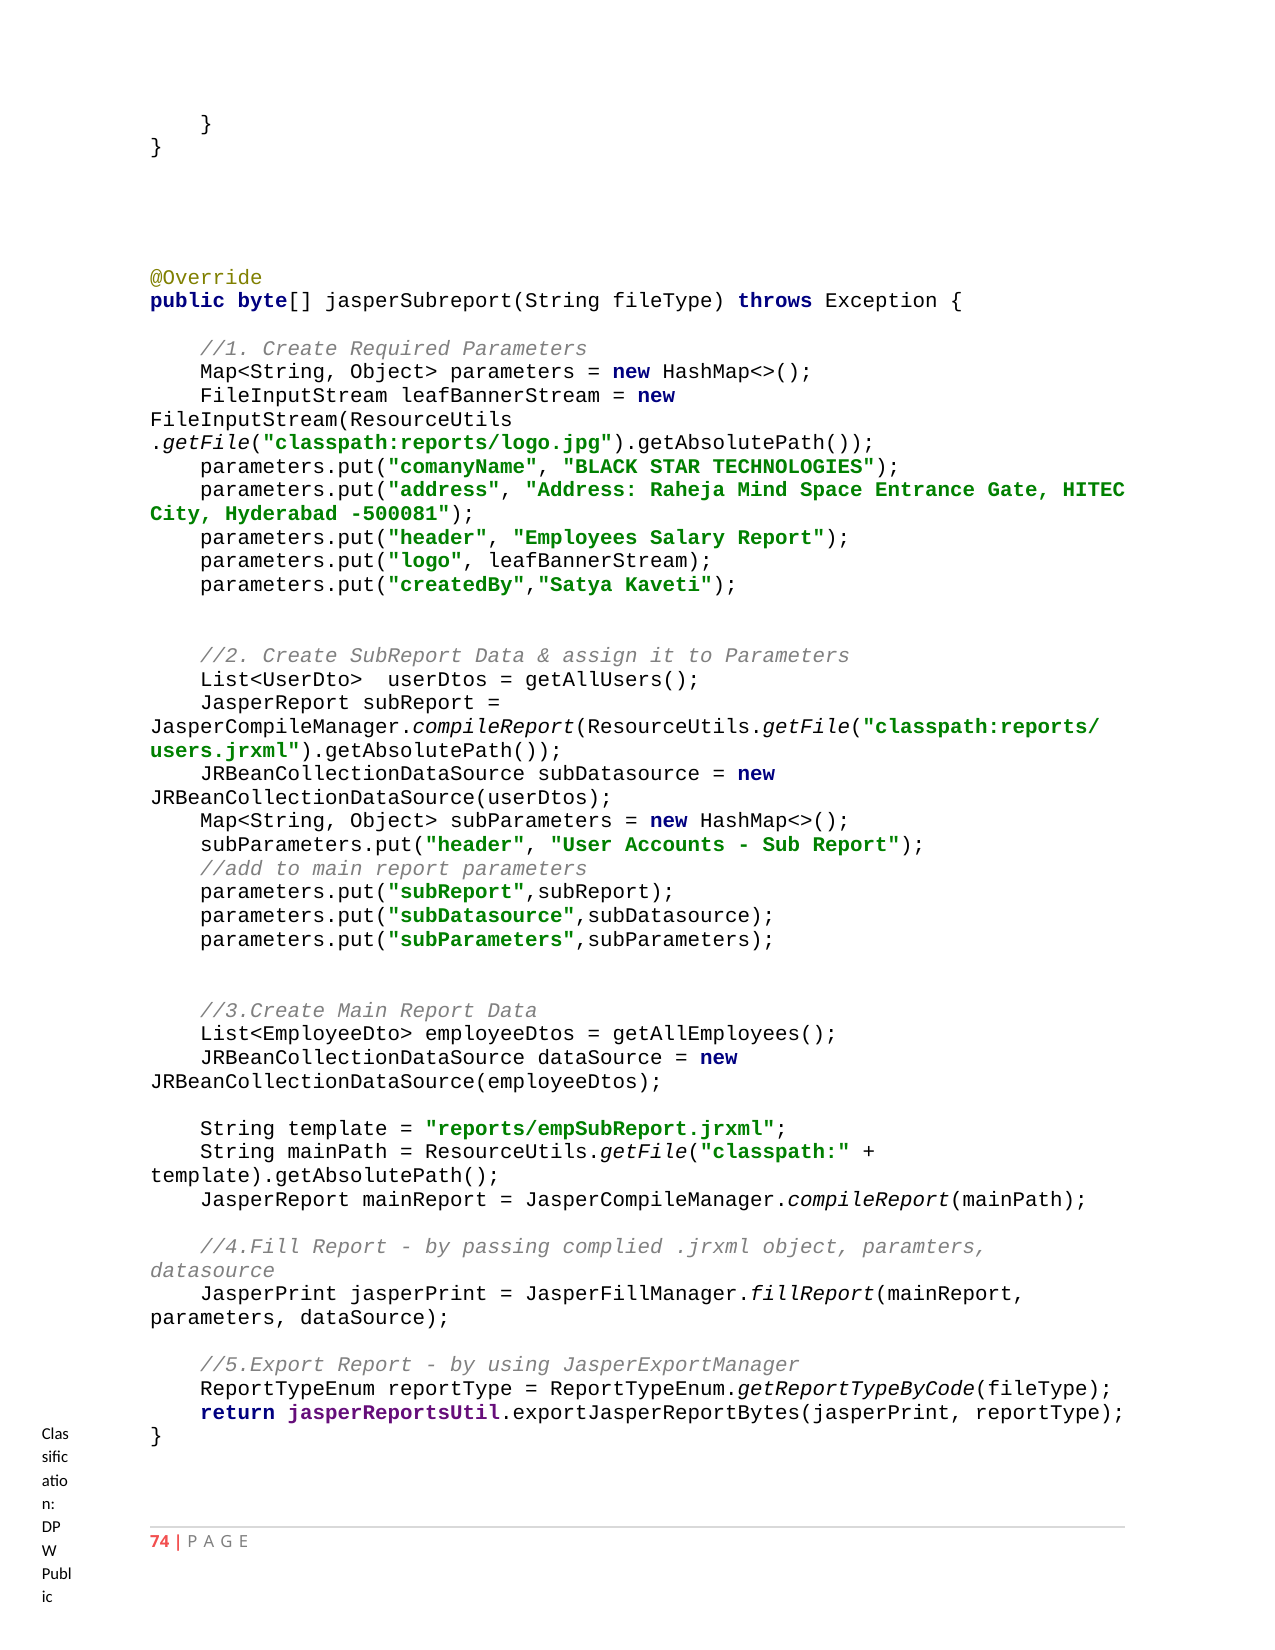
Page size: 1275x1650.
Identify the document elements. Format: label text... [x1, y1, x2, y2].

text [150, 112, 1125, 160]
text @Override public byte[] jasperSubreport(String fileType) throws Exception { //1. Create Required Parameters Map<String, Object> parameters = new HashMap<>(); FileInputStream leafBannerStream = new FileInputStream(ResourceUtils.getFile("classpath:reports/logo.jpg").getAbsolutePath()); parameters.put("comanyName", "BLACK STAR TECHNOLOGIES"); parameters.put("address", "Address: Raheja Mind Space Entrance Gate, HITEC City, Hyderabad -500081"); parameters.put("header", "Employees Salary Report"); parameters.put("logo", leafBannerStream); parameters.put("createdBy","Satya Kaveti"); //2. Create SubReport Data & assign it to Parameters List<UserDto> userDtos = getAllUsers(); JasperReport subReport = JasperCompileManager.compileReport(ResourceUtils.getFile("classpath:reports/users.jrxml").getAbsolutePath()); JRBeanCollectionDataSource subDatasource = new JRBeanCollectionDataSource(userDtos); Map<String, Object> subParameters = new HashMap<>(); subParameters.put("header", "User Accounts - Sub Report"); //add to main report parameters parameters.put("subReport",subReport); parameters.put("subDatasource",subDatasource); parameters.put("subParameters",subParameters); //3.Create Main Report Data List<EmployeeDto> employeeDtos = getAllEmployees(); JRBeanCollectionDataSource dataSource = new JRBeanCollectionDataSource(employeeDtos); String template = "reports/empSubReport.jrxml"; String mainPath = ResourceUtils.getFile("classpath:" + template).getAbsolutePath(); JasperReport mainReport = JasperCompileManager.compileReport(mainPath); //4.Fill Report - by passing complied .jrxml object, paramters, datasource JasperPrint jasperPrint = JasperFillManager.fillReport(mainReport, parameters, dataSource); //5.Export Report - by using JasperExportManager ReportTypeEnum reportType = ReportTypeEnum.getReportTypeByCode(fileType); return jasperReportsUtil.exportJasperReportBytes(jasperPrint, reportType); } [150, 267, 1125, 1449]
